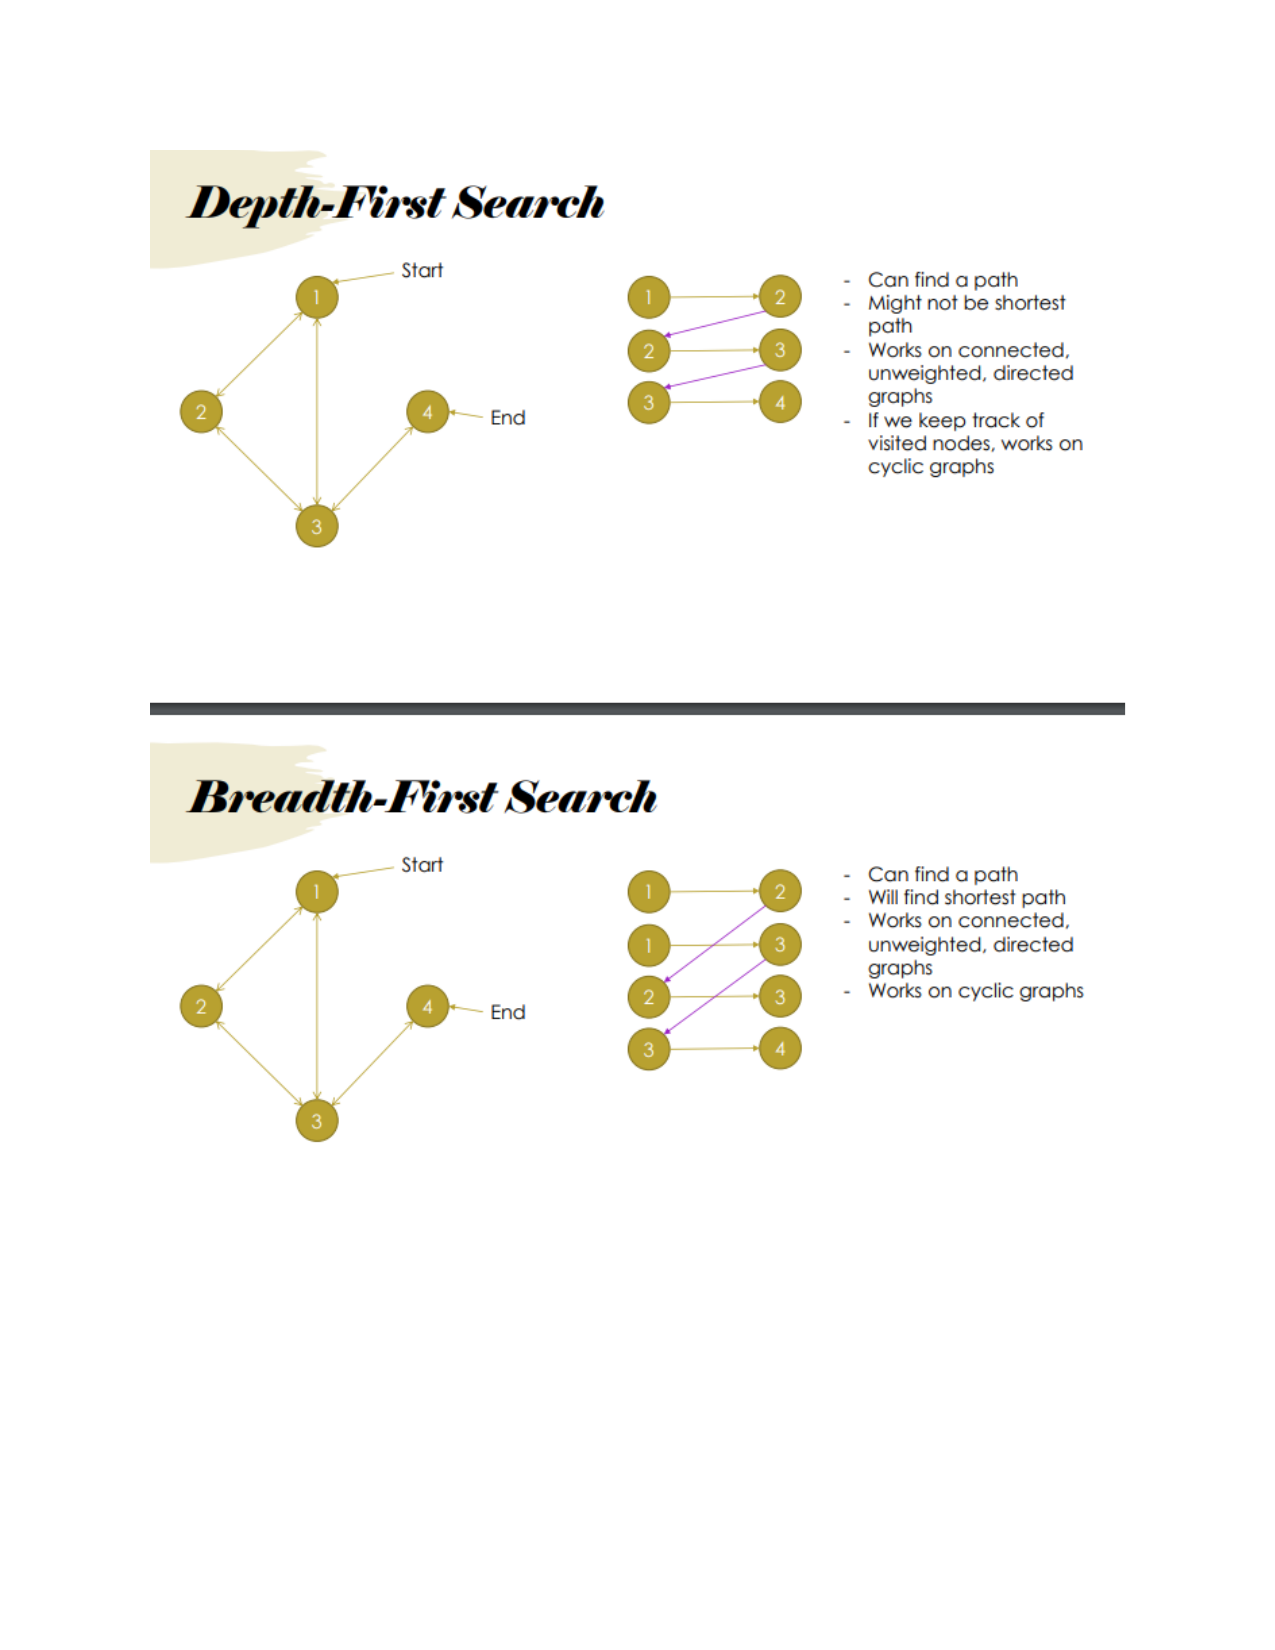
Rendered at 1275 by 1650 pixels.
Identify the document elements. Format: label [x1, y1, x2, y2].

picture [150, 150, 1125, 1180]
